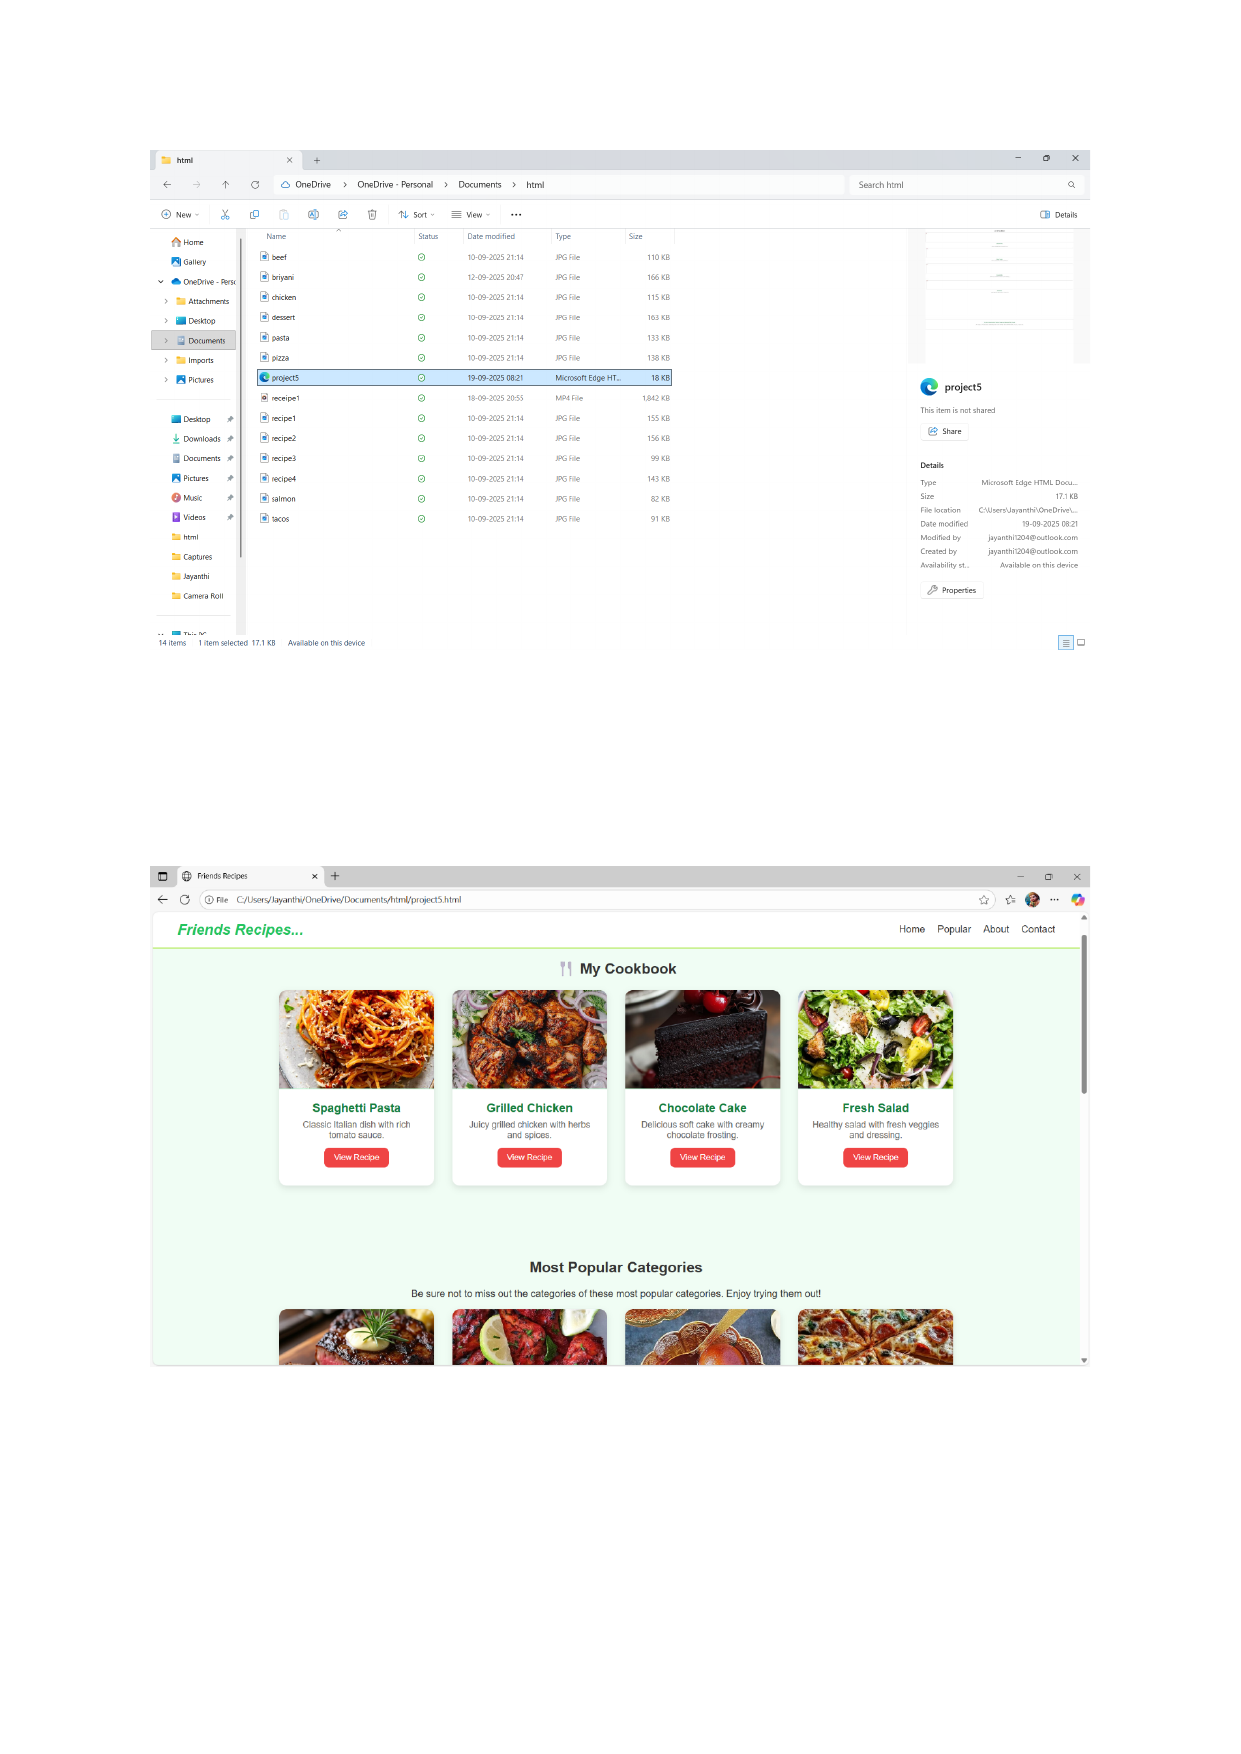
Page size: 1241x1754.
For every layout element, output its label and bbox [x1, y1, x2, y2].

picture [150, 866, 1091, 1367]
picture [150, 150, 1091, 650]
